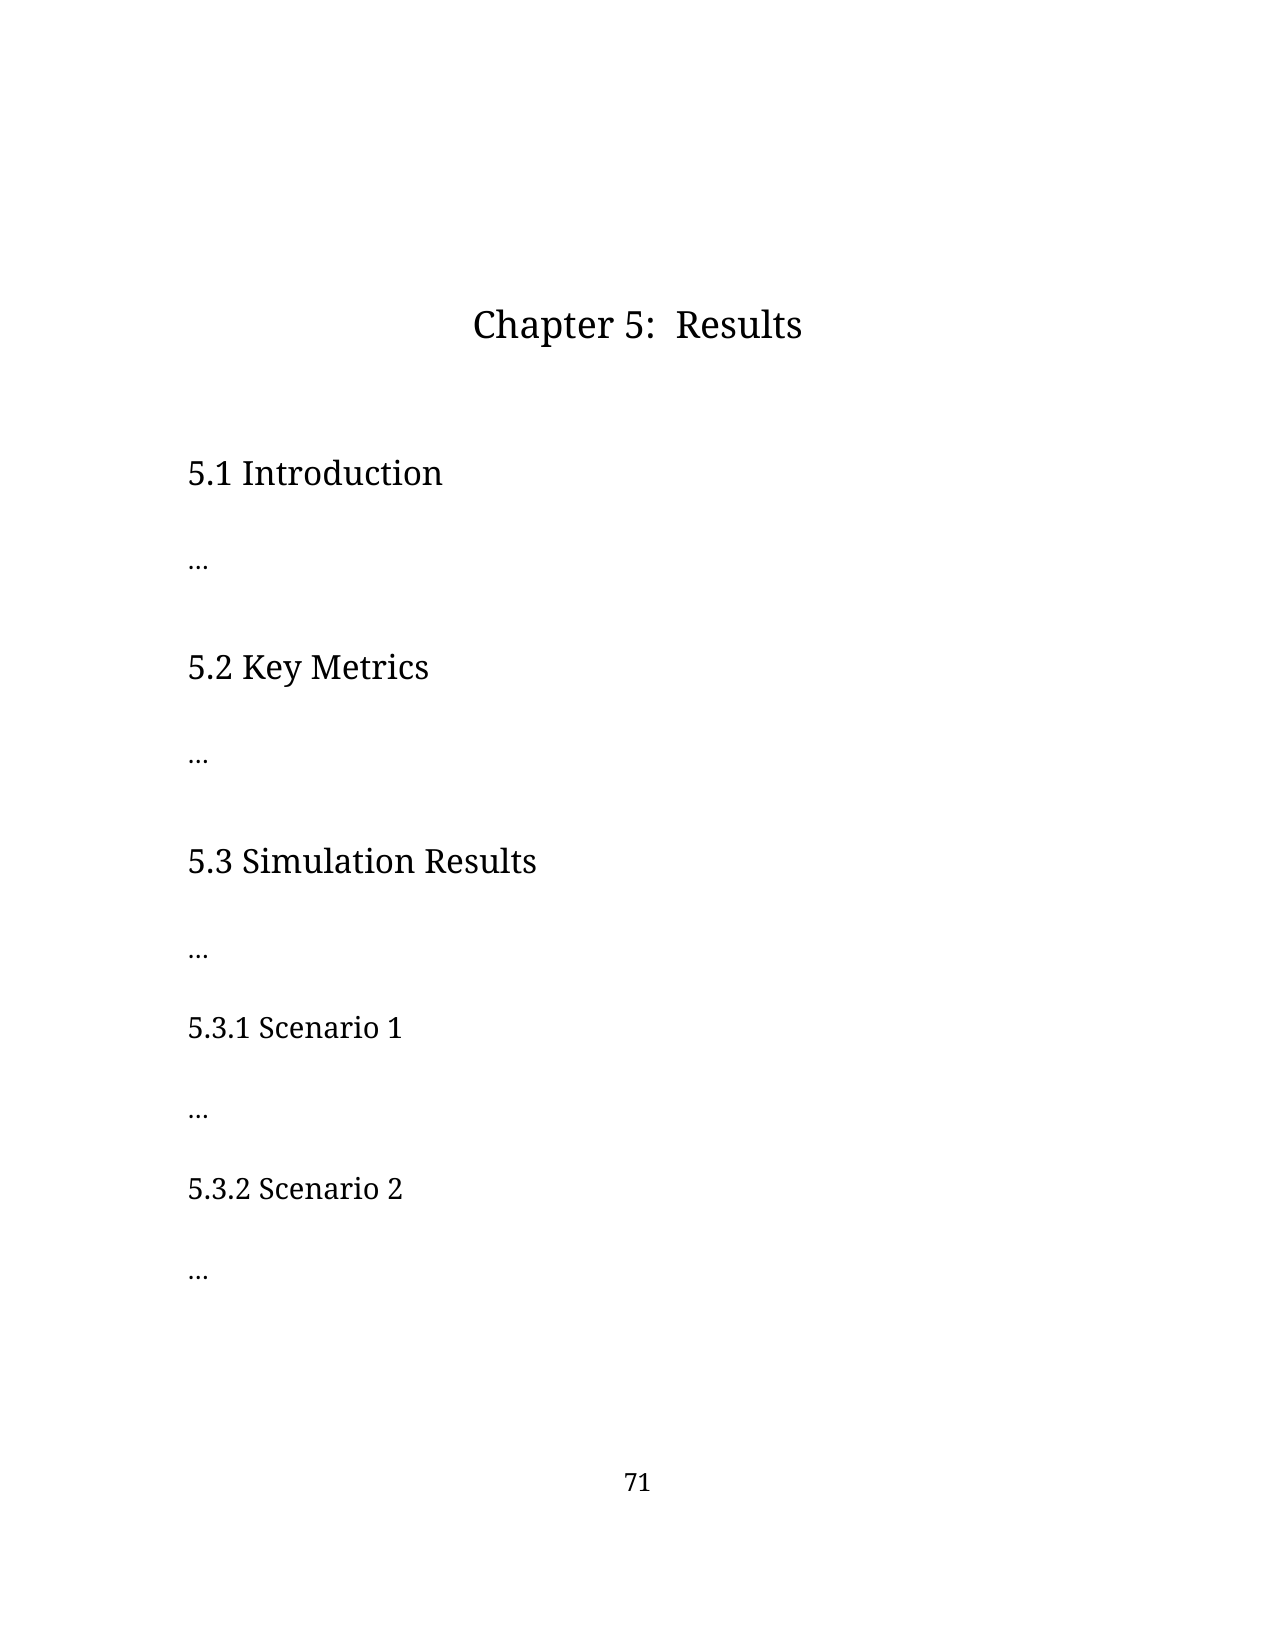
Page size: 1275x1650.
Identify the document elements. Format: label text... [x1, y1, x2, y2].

text … [187, 931, 1087, 965]
subtitle Scenario 2 [187, 1168, 1087, 1208]
text … [187, 1092, 1087, 1126]
subtitle Simulation Results [187, 838, 1087, 884]
subtitle Scenario 1 [187, 1007, 1087, 1047]
text … [187, 1252, 1087, 1286]
subtitle Results [187, 298, 1087, 349]
text … [187, 543, 1087, 577]
subtitle Key Metrics [187, 644, 1087, 689]
text … [187, 737, 1087, 771]
subtitle Introduction [187, 450, 1087, 495]
